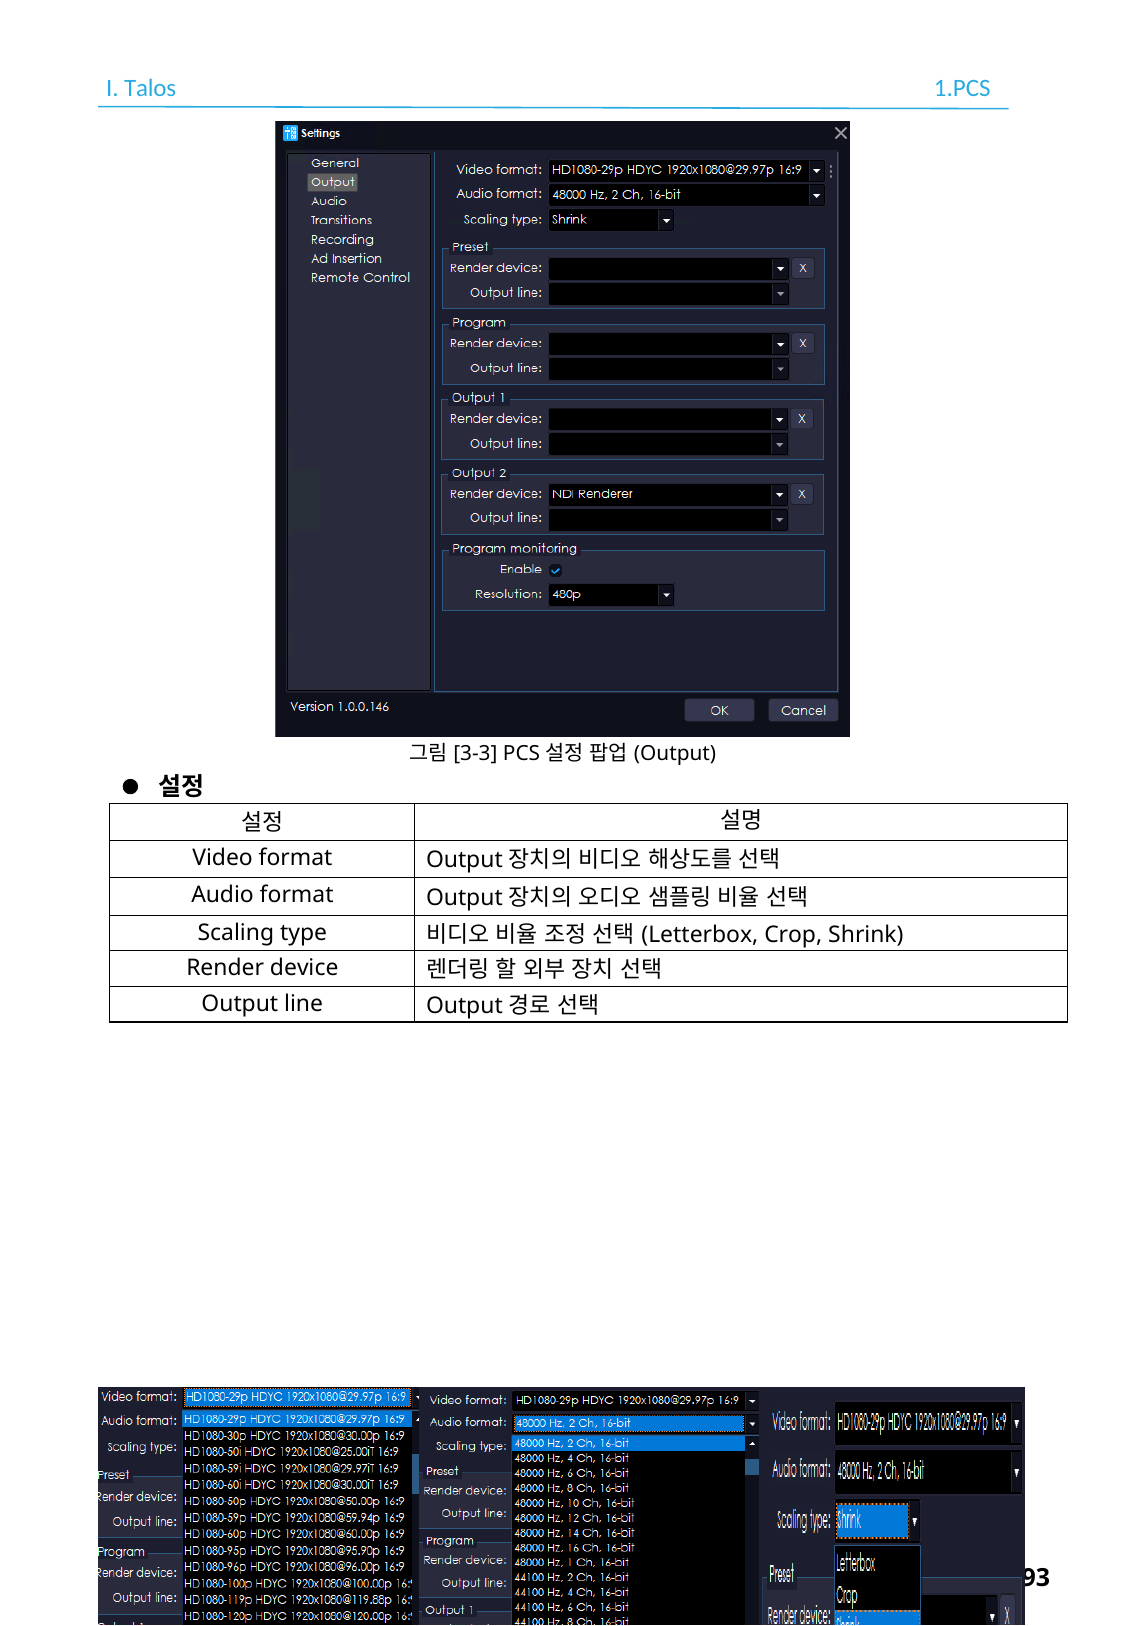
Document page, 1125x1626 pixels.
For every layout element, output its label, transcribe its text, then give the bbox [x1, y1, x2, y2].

picture [275, 121, 850, 737]
table_cell Render device [110, 951, 414, 986]
table_header 설명 [415, 804, 1067, 840]
table_cell Output 장치의 비디오 해상도를 선택 [415, 841, 1067, 877]
table_header 설정 [110, 804, 414, 840]
list 설정 [121, 767, 1050, 803]
table_cell Output 경로 선택 [415, 987, 1067, 1021]
table_cell Scaling type [110, 916, 414, 950]
table_cell Output line [110, 987, 414, 1021]
text 그림 [3-3] PCS 설정 팝업 (Output) [75, 736, 1050, 767]
table_cell 비디오 비율 조정 선택 (Letterbox, Crop, Shrink) [415, 916, 1067, 950]
table_cell Audio format [110, 878, 414, 914]
picture [98, 1387, 1025, 1625]
table_cell 렌더링 할 외부 장치 선택 [415, 951, 1067, 986]
table_cell Video format [110, 841, 414, 877]
table_cell Output 장치의 오디오 샘플링 비율 선택 [415, 878, 1067, 914]
